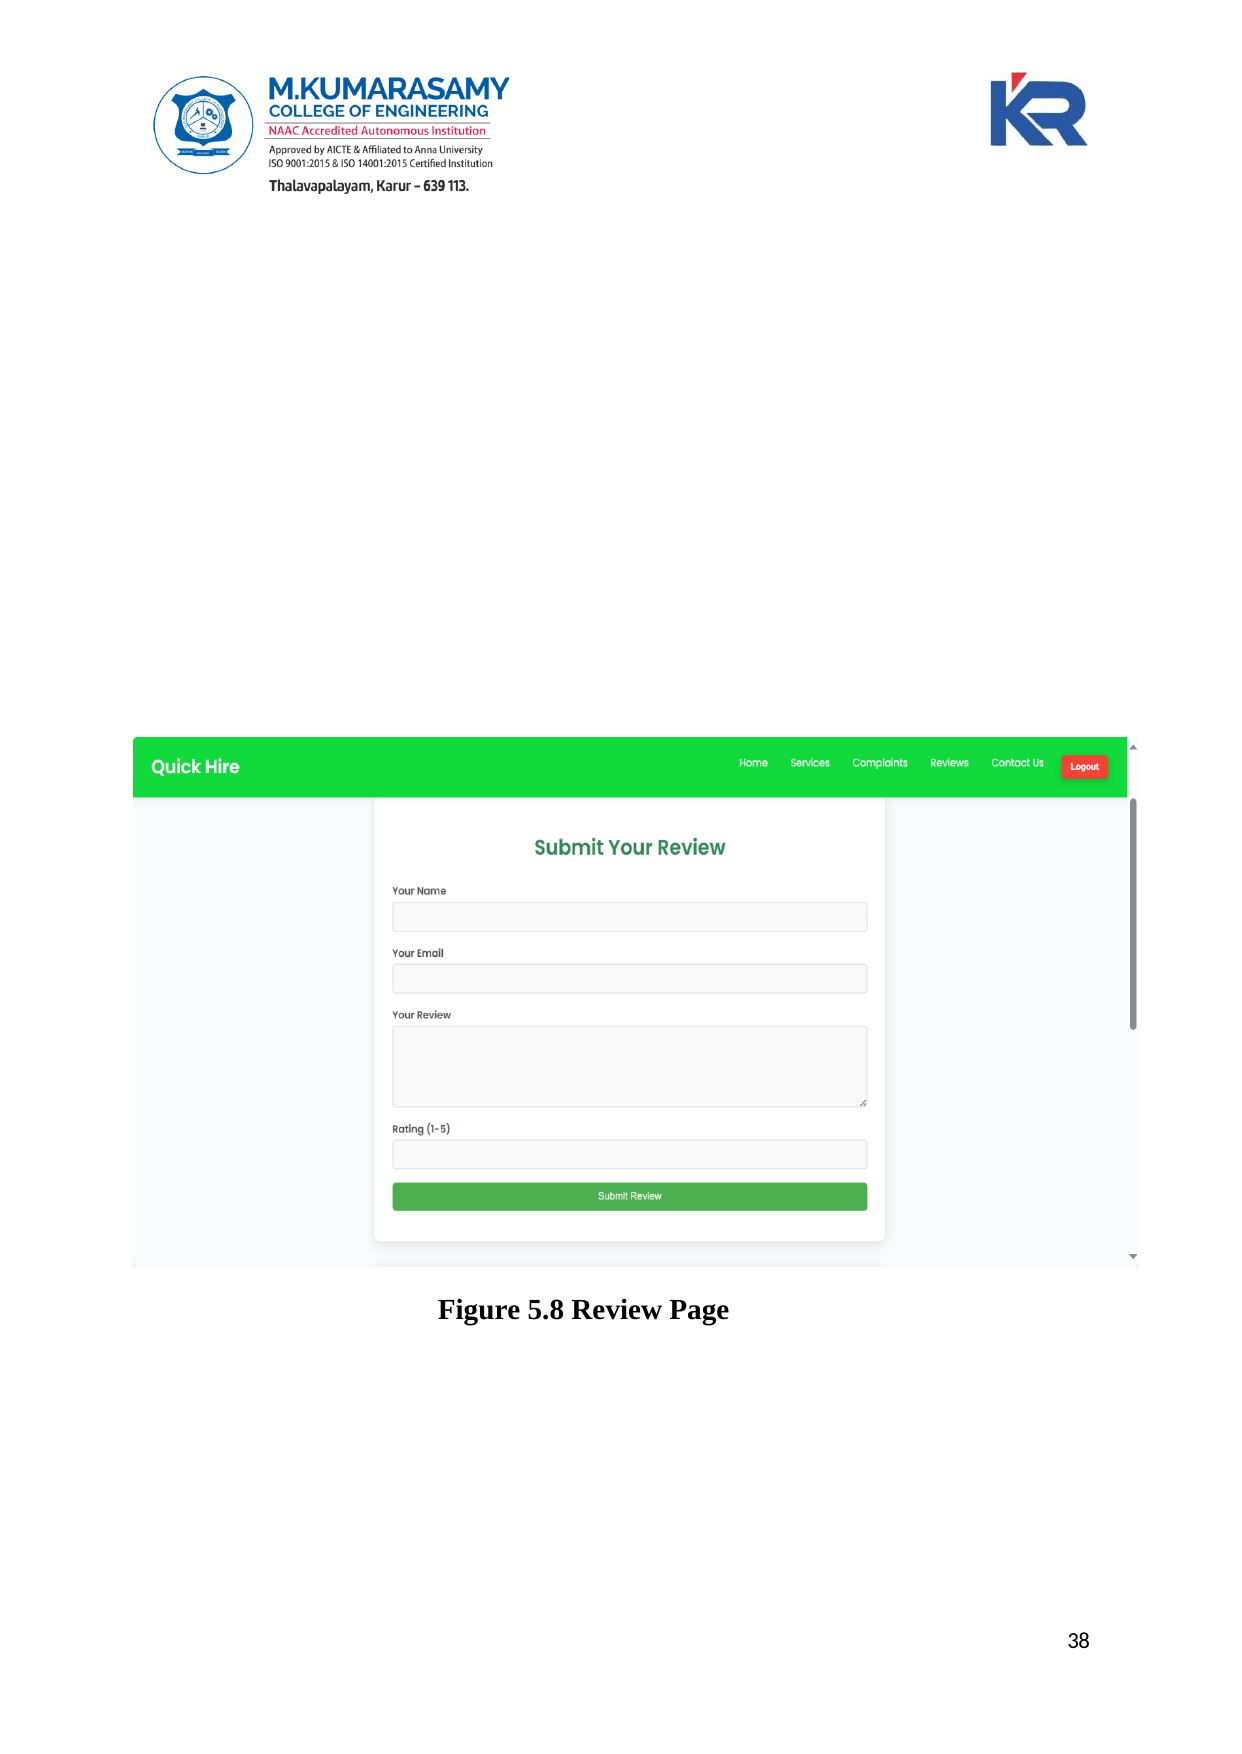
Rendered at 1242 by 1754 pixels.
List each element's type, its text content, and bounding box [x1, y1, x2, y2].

subtitle Figure 5.8 Review Page [133, 1292, 729, 1326]
picture [132, 737, 1139, 1267]
picture [990, 72, 1088, 146]
picture [153, 76, 510, 194]
